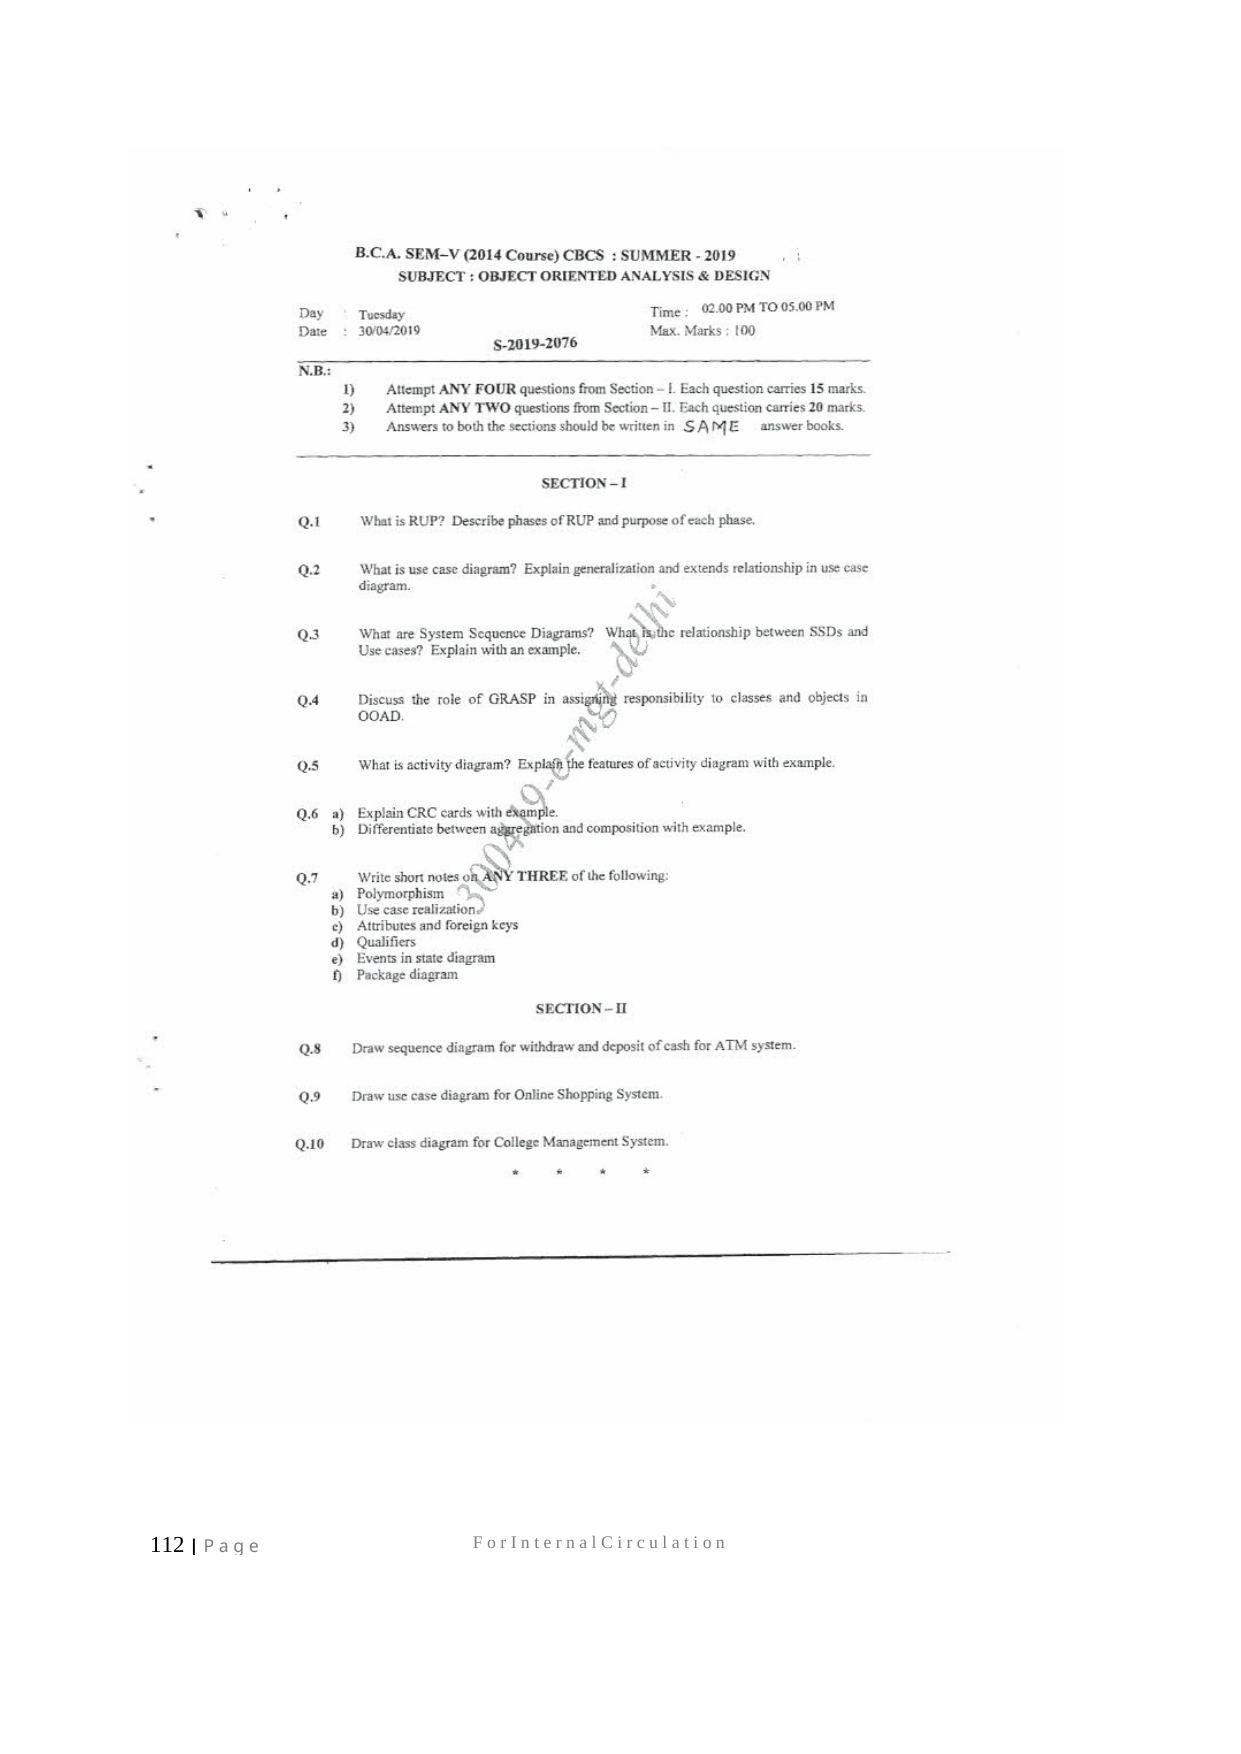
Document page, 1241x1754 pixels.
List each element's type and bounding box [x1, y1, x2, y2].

picture [127, 147, 1065, 1423]
